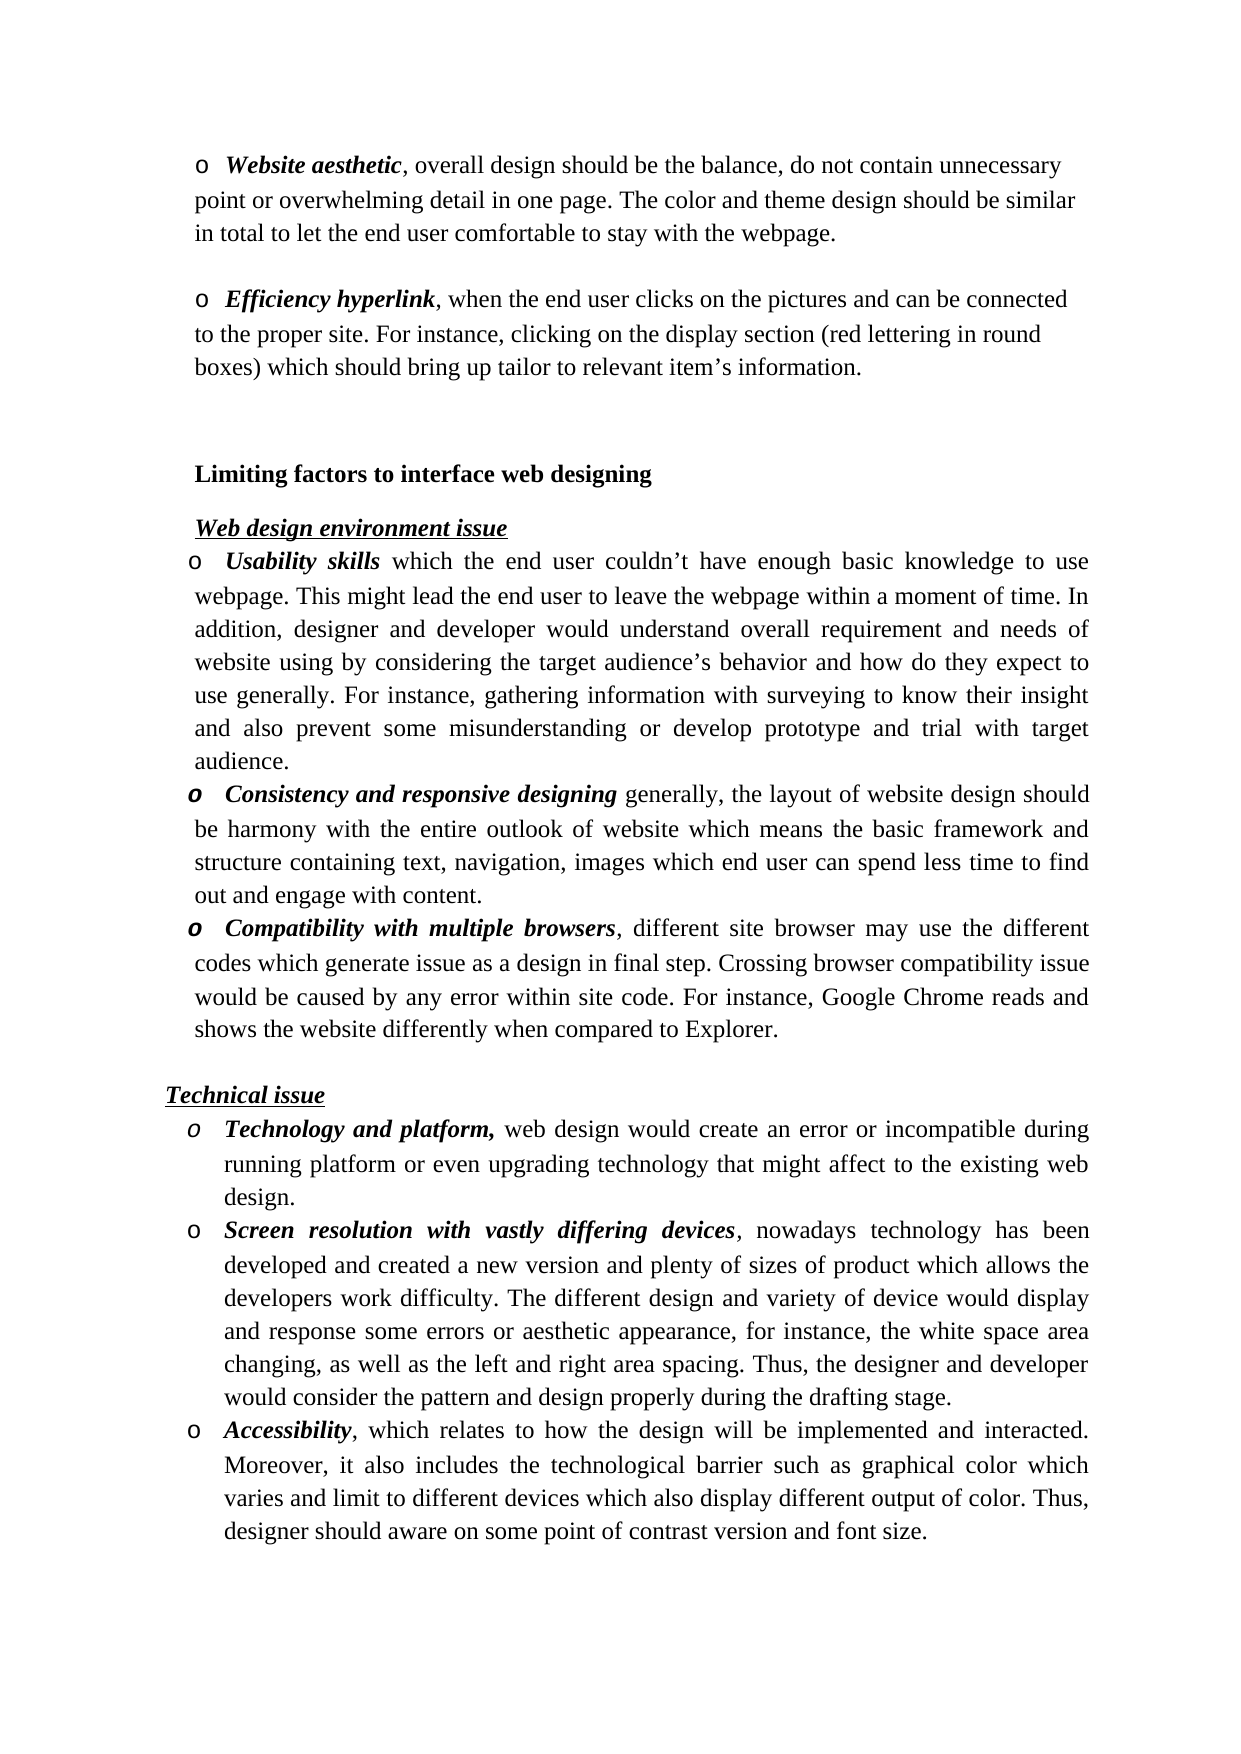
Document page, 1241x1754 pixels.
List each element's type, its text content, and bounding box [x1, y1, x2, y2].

list Consistency and responsive designing generally, the layout of website design should be harmony with the entire outlook of website which means the basic framework and structure containing text, navigation, images which end user can spend less time to find out and engage with content. [187, 779, 1090, 909]
list Compatibility with multiple browsers, different site browser may use the different codes which generate issue as a design in final step. Crossing browser compatibility issue would be caused by any error within site code. For instance, Google Chrome reads and shows the website differently when compared to Explorer. [187, 913, 1090, 1043]
list Usability skills which the end user couldn’t have enough basic knowledge to use webpage. This might lead the end user to leave the webpage within a moment of time. In addition, designer and developer would understand overall requirement and needs of website using by considering the target audience’s behavior and how do they expect to use generally. For instance, gathering information with surveying to know their insight and also prevent some misunderstanding or develop prototype and trial with target audience. [187, 546, 1090, 775]
list Website aesthetic, overall design should be the balance, do not contain unnecessary point or overwhelming detail in one page. The color and theme design should be similar in total to let the end user comfortable to stay with the webpage. [194, 150, 1090, 247]
list Screen resolution with vastly differing devices, nowadays technology has been developed and created a new version and plenty of sizes of product which allows the developers work difficulty. The different design and variety of device would display and response some errors or aesthetic appearance, for instance, the white space area changing, as well as the left and right area spacing. Thus, the designer and developer would consider the pattern and design properly during the drafting stage. [186, 1215, 1090, 1411]
list Technology and platform, web design would create an error or incompatible during running platform or even upgrading technology that might affect to the existing web design. [186, 1114, 1090, 1211]
list Web design environment issue [165, 513, 1090, 542]
list Technical issue [165, 1081, 1090, 1109]
text Limiting factors to interface web designing [150, 459, 1090, 488]
list Efficiency hyperlink, when the end user clicks on the pictures and can be connected to the proper site. For instance, clicking on the display section (red lettering in round boxes) which should bring up tailor to relevant item’s information. [194, 284, 1090, 381]
list Accessibility, which relates to how the design will be implemented and interacted. Moreover, it also includes the technological barrier such as graphical color which varies and limit to different devices which also display different output of color. Thus, designer should aware on some point of contrast version and font size. [186, 1415, 1090, 1545]
